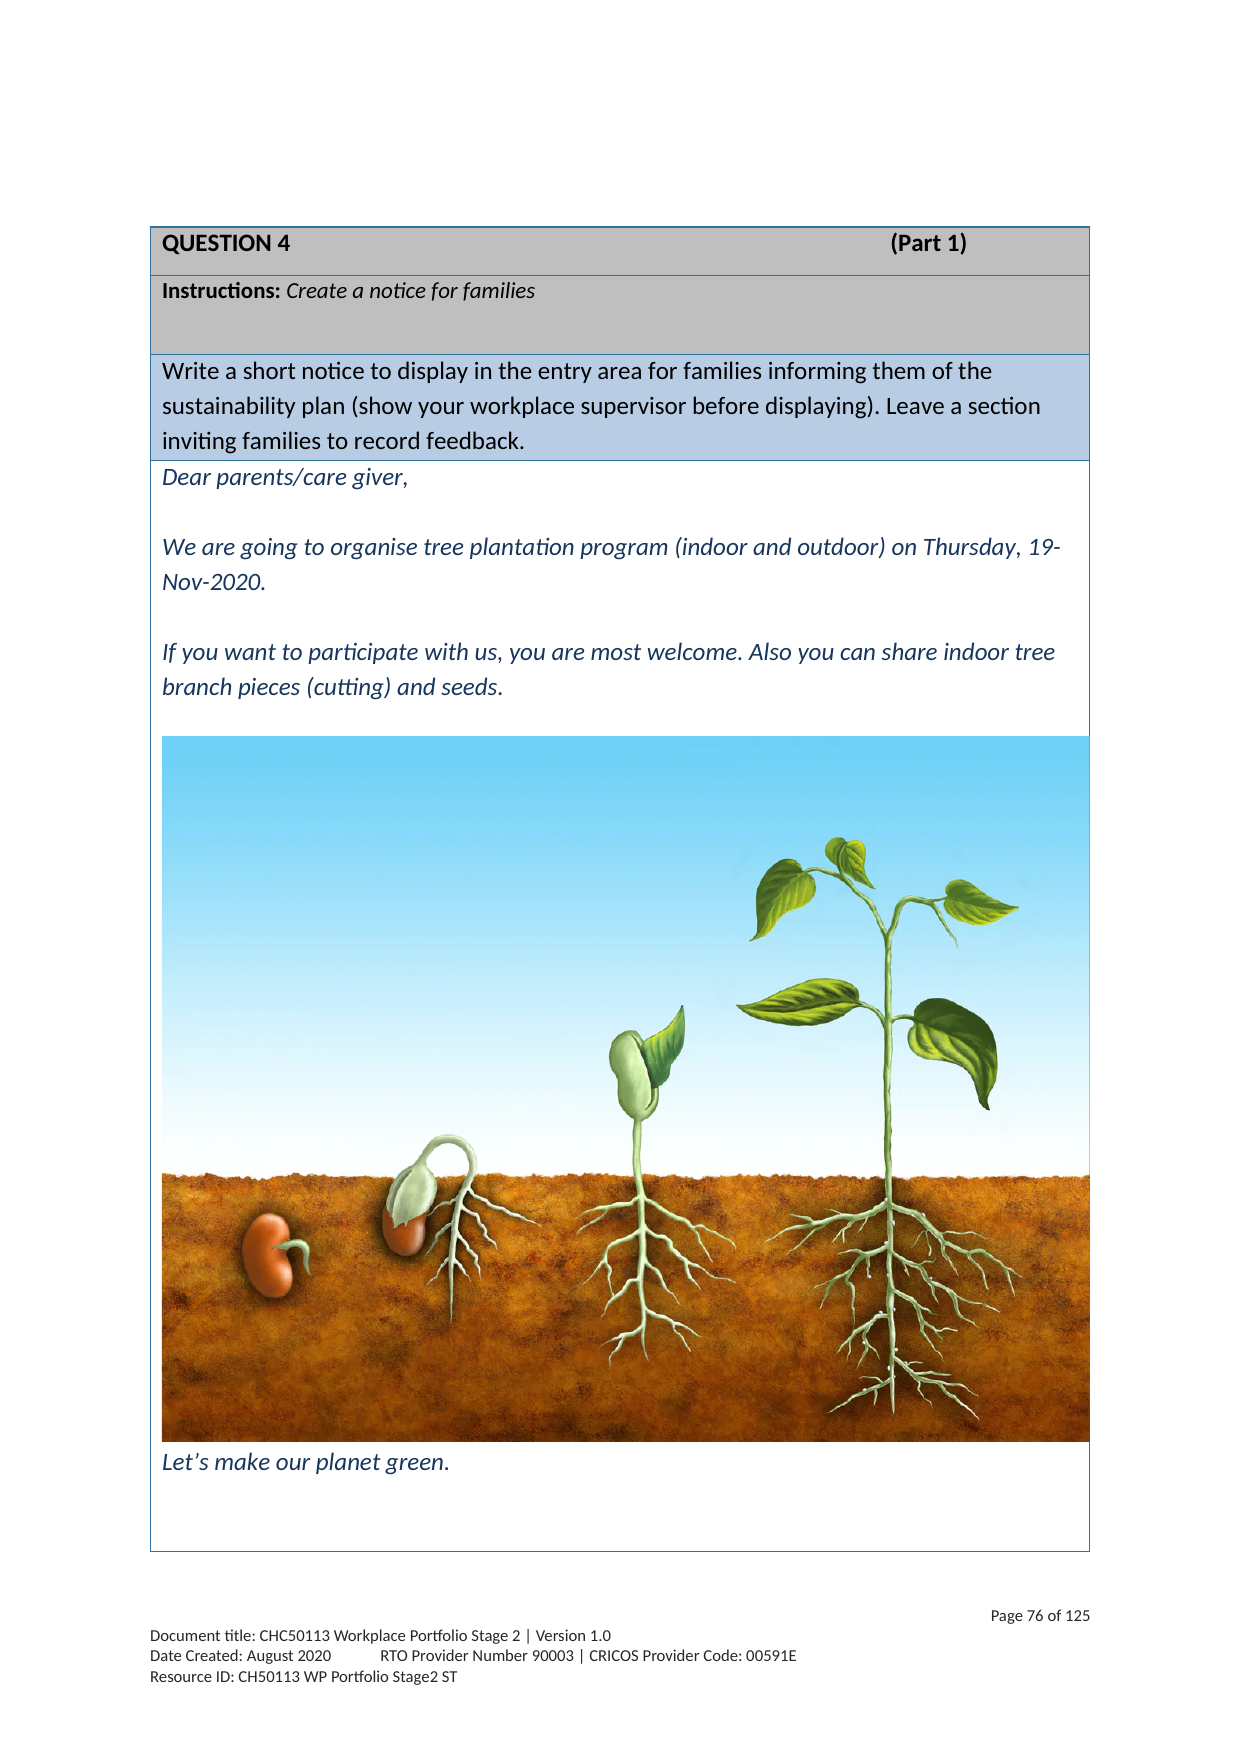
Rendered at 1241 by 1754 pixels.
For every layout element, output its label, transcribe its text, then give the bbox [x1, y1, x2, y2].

table_header (Part 1) [879, 228, 1089, 275]
picture [161, 736, 1090, 1442]
table_header QUESTION 4 [151, 228, 879, 275]
table_cell Dear parents/care giver, We are going to organise tree plantation program (indoor and outdoor) on Thursday, 19-Nov-2020. If you want to participate with us, you are most welcome. Also you can share indoor tree branch pieces (cutting) and seeds. Let’s make our planet green. [151, 461, 1089, 1551]
table_cell Instructions: Create a notice for families [151, 276, 1089, 354]
table_cell Write a short notice to display in the entry area for families informing them of the sustainability plan (show your workplace supervisor before displaying). Leave a section inviting families to record feedback. [151, 355, 1089, 460]
